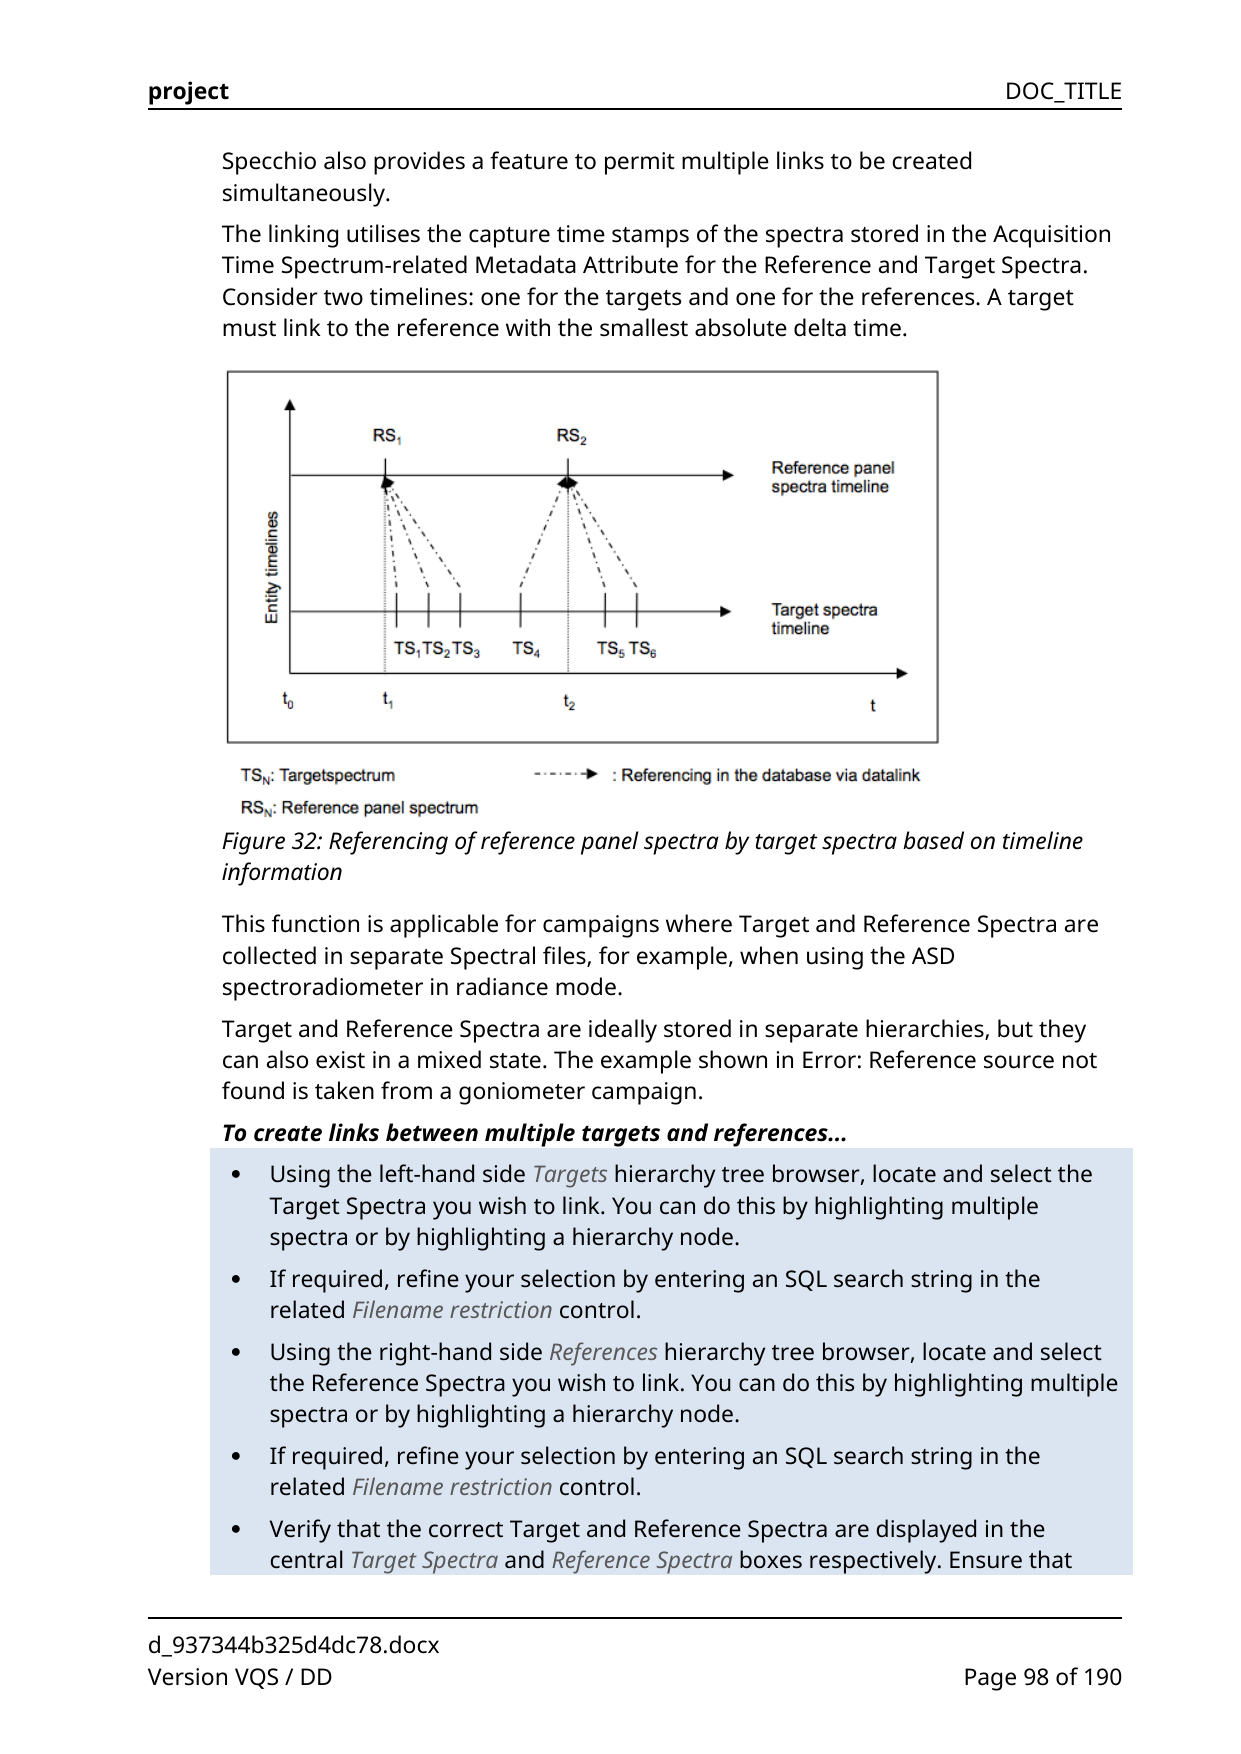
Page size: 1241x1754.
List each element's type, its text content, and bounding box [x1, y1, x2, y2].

picture [221, 363, 948, 826]
text This function is applicable for campaigns where Target and Reference Spectra are collected in separate Spectral files, for example, when using the ASD spectroradiometer in radiance mode. [222, 908, 1122, 1002]
subtitle To create links between multiple targets and references... [222, 1117, 1122, 1148]
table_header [210, 1148, 1133, 1575]
text The linking utilises the capture time stamps of the spectra stored in the Acquisition Time Spectrum-related Metadata Attribute for the Reference and Target Spectra. Consider two timelines: one for the targets and one for the references. A target must link to the reference with the smallest absolute delta time. [222, 218, 1122, 343]
text Specchio also provides a feature to permit multiple links to be created simultaneously. [222, 145, 1122, 208]
